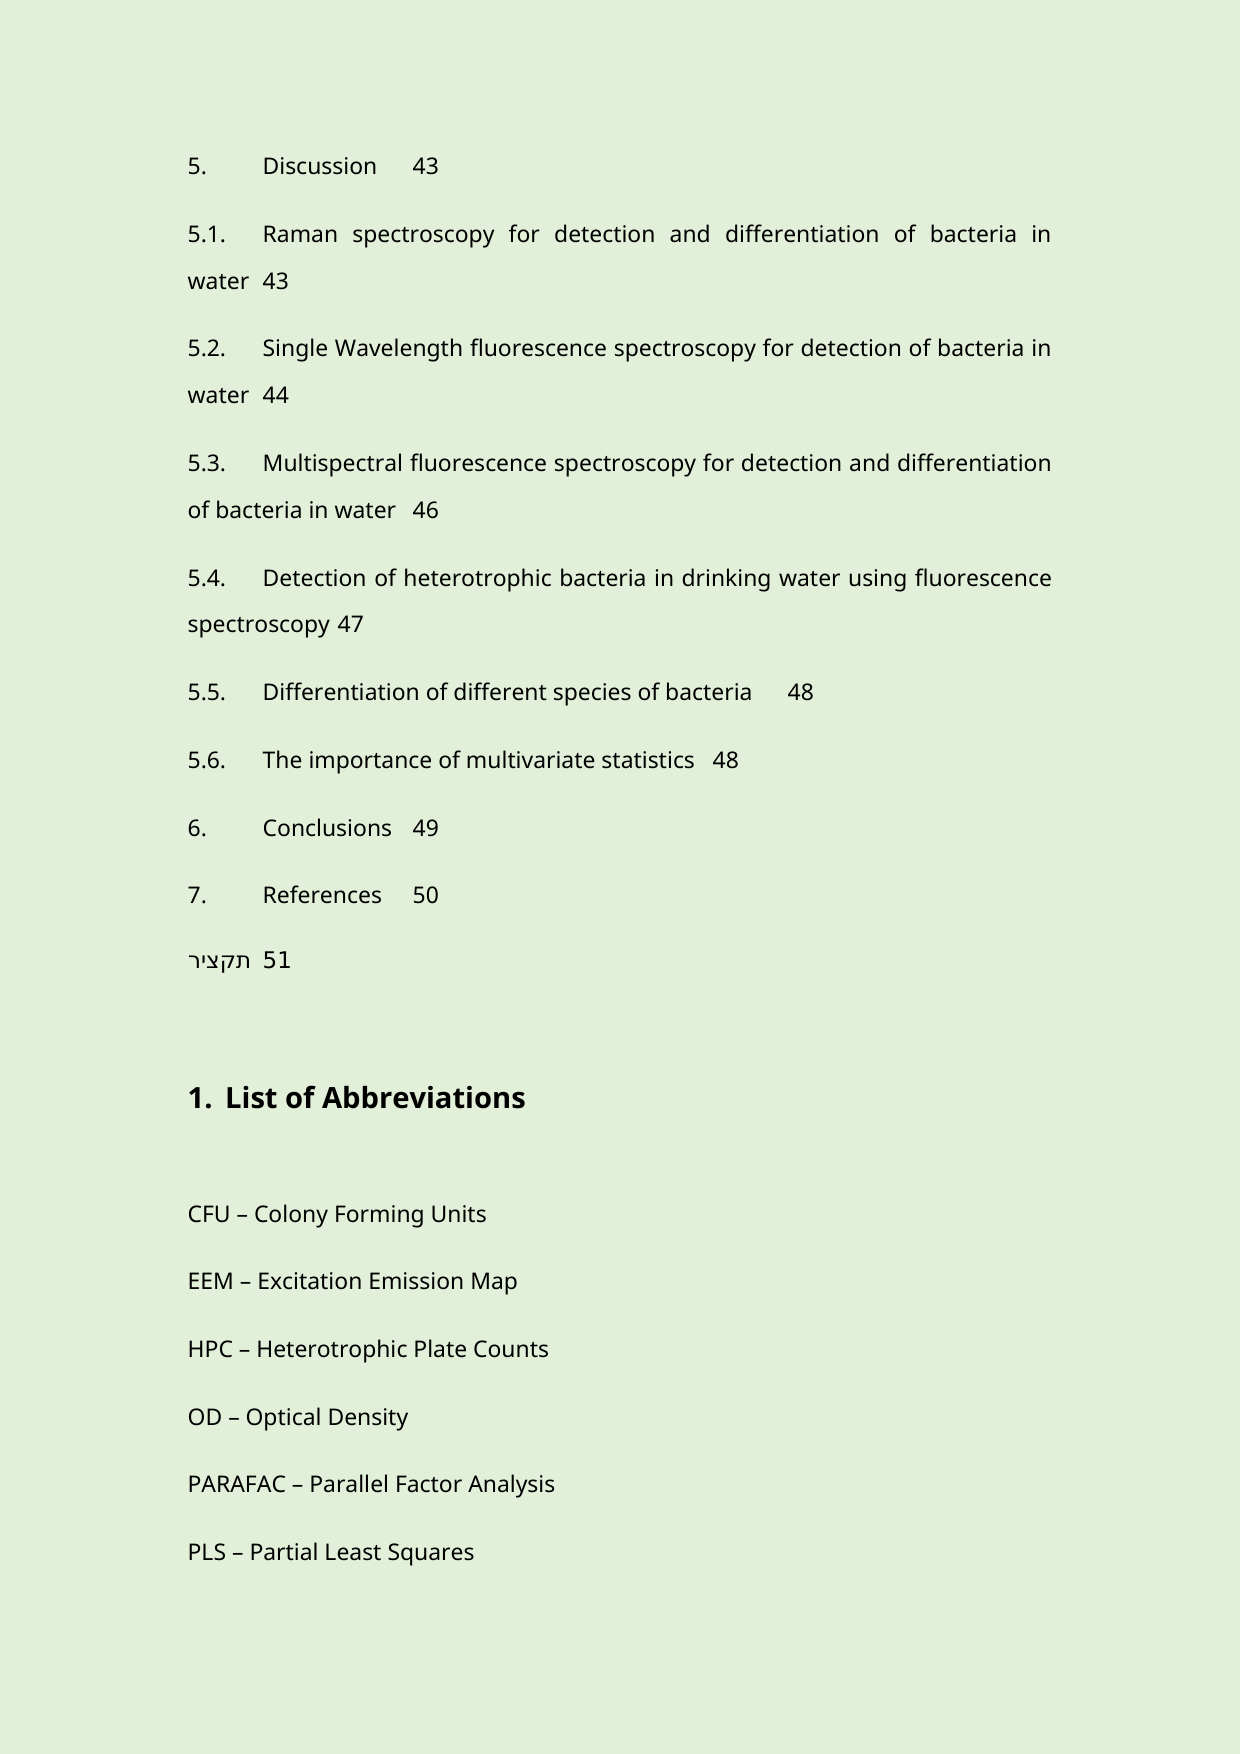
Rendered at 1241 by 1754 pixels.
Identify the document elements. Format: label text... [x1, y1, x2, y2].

subtitle List of Abbreviations [187, 1078, 1053, 1117]
text 5. Discussion 43 [187, 150, 1053, 181]
text OD – Optical Density [187, 1401, 1053, 1432]
text תקציר 51 [187, 947, 1053, 973]
text PLS – Partial Least Squares [187, 1536, 1053, 1567]
text 6. Conclusions 49 [187, 811, 1053, 843]
text 5.2. Single Wavelength fluorescence spectroscopy for detection of bacteria in water 44 [187, 332, 1053, 410]
text HPC – Heterotrophic Plate Counts [187, 1333, 1053, 1364]
text PARAFAC – Parallel Factor Analysis [187, 1468, 1053, 1500]
text 7. References 50 [187, 879, 1053, 910]
text 5.6. The importance of multivariate statistics 48 [187, 744, 1053, 775]
text EEM – Excitation Emission Map [187, 1265, 1053, 1297]
text 5.3. Multispectral fluorescence spectroscopy for detection and differentiation of bacteria in water 46 [187, 447, 1053, 525]
text 5.5. Differentiation of different species of bacteria 48 [187, 676, 1053, 707]
text 5.1. Raman spectroscopy for detection and differentiation of bacteria in water 43 [187, 218, 1053, 296]
text CFU – Colony Forming Units [187, 1198, 1053, 1229]
text 5.4. Detection of heterotrophic bacteria in drinking water using fluorescence spectroscopy 47 [187, 561, 1053, 639]
